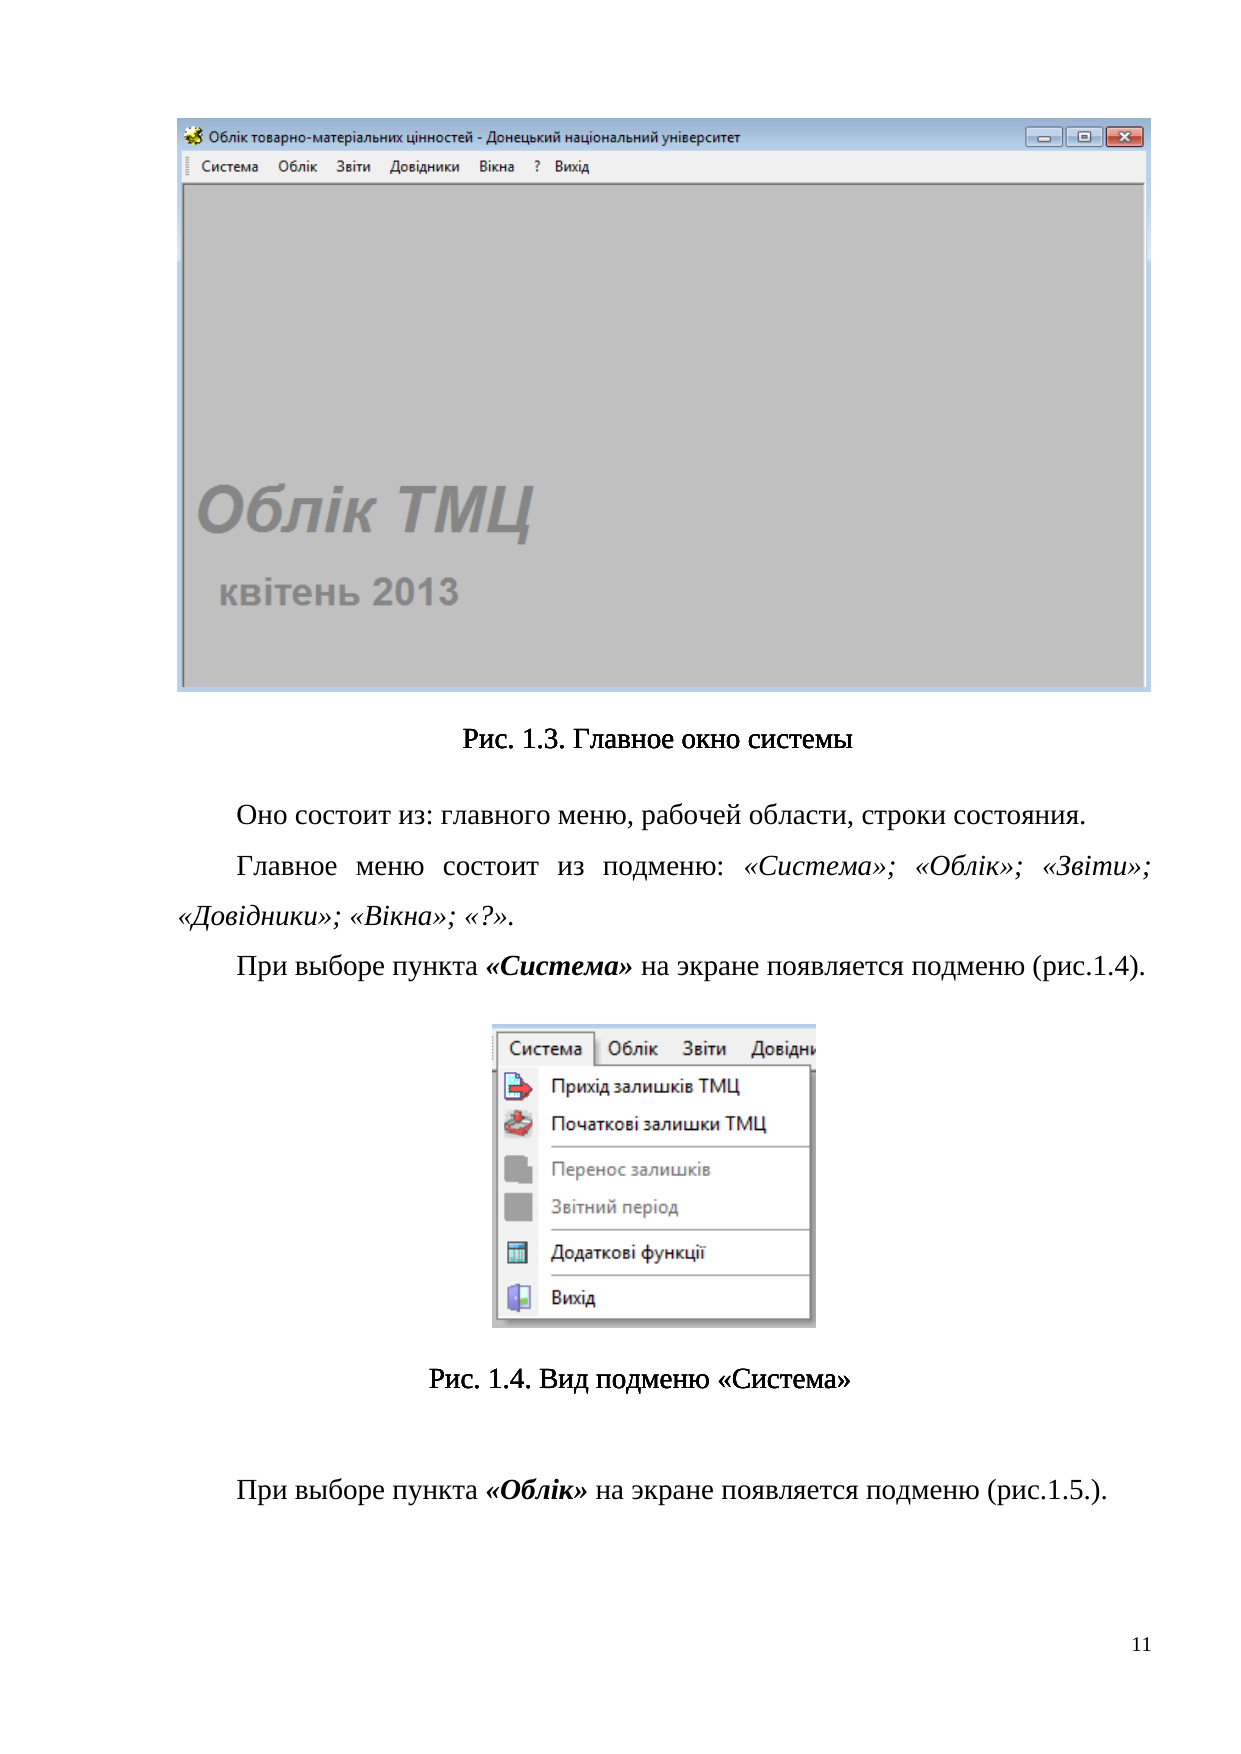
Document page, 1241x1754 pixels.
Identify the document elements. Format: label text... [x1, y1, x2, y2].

text Главное меню состоит из подменю: «Система»; «Облік»; «Звіти»; «Довідники»; «Вікна»; «?». [177, 848, 1152, 932]
text При выборе пункта «Система» на экране появляется подменю (рис.1.4). [177, 948, 1152, 982]
text При выборе пункта «Облік» на экране появляется подменю (рис.1.5.). [177, 1472, 1152, 1506]
picture [492, 1024, 816, 1328]
text Оно состоит из: главного меню, рабочей области, строки состояния. [177, 797, 1152, 831]
picture [177, 118, 1151, 692]
